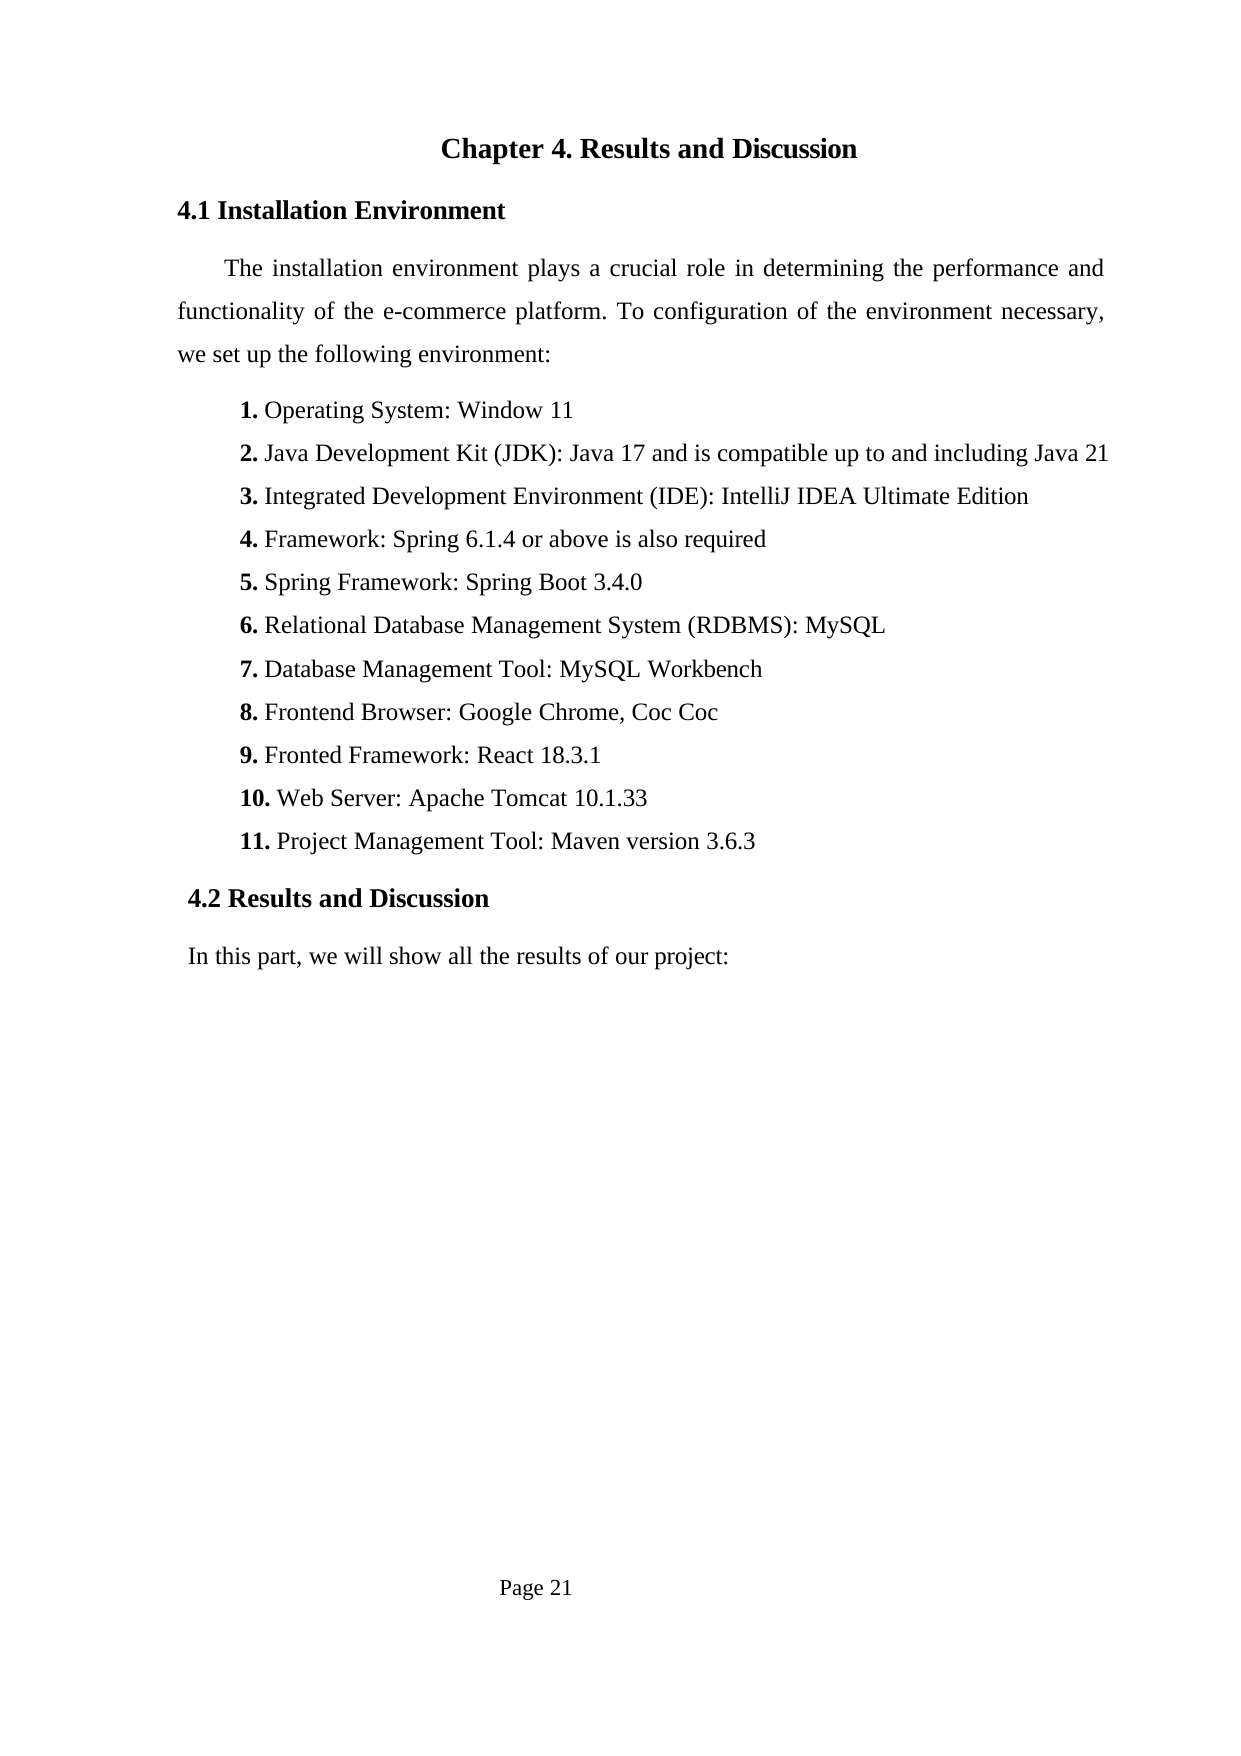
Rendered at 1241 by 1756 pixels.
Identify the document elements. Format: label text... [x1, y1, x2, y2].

text 4.1 Installation Environment [177, 194, 1121, 225]
text Chapter 4. Results and Discussion [177, 131, 1122, 164]
list Project Management Tool: Maven version 3.6.3 [177, 826, 1121, 855]
list Database Management Tool: MySQL Workbench [177, 654, 1121, 682]
list Spring Framework: Spring Boot 3.4.0 [177, 567, 1121, 596]
list Frontend Browser: Google Chrome, Coc Coc [177, 697, 1121, 726]
list Java Development Kit (JDK): Java 17 and is compatible up to and including Java 21 [177, 438, 1121, 467]
text In this part, we will show all the results of our project: [188, 941, 1122, 970]
subtitle 4.2 Results and Discussion [188, 882, 1122, 913]
list Fronted Framework: React 18.3.1 [177, 740, 1121, 769]
list Framework: Spring 6.1.4 or above is also required [177, 524, 1121, 553]
list Relational Database Management System (RDBMS): MySQL [177, 611, 1121, 639]
text The installation environment plays a crucial role in determining the performance and functionality of the e-commerce platform. To configuration of the environment necessary, we set up the following environment: [177, 253, 1106, 368]
list Web Server: Apache Tomcat 10.1.33 [177, 783, 1121, 812]
list Integrated Development Environment (IDE): IntelliJ IDEA Ultimate Edition [177, 481, 1121, 510]
list Operating System: Window 11 [177, 395, 1121, 424]
